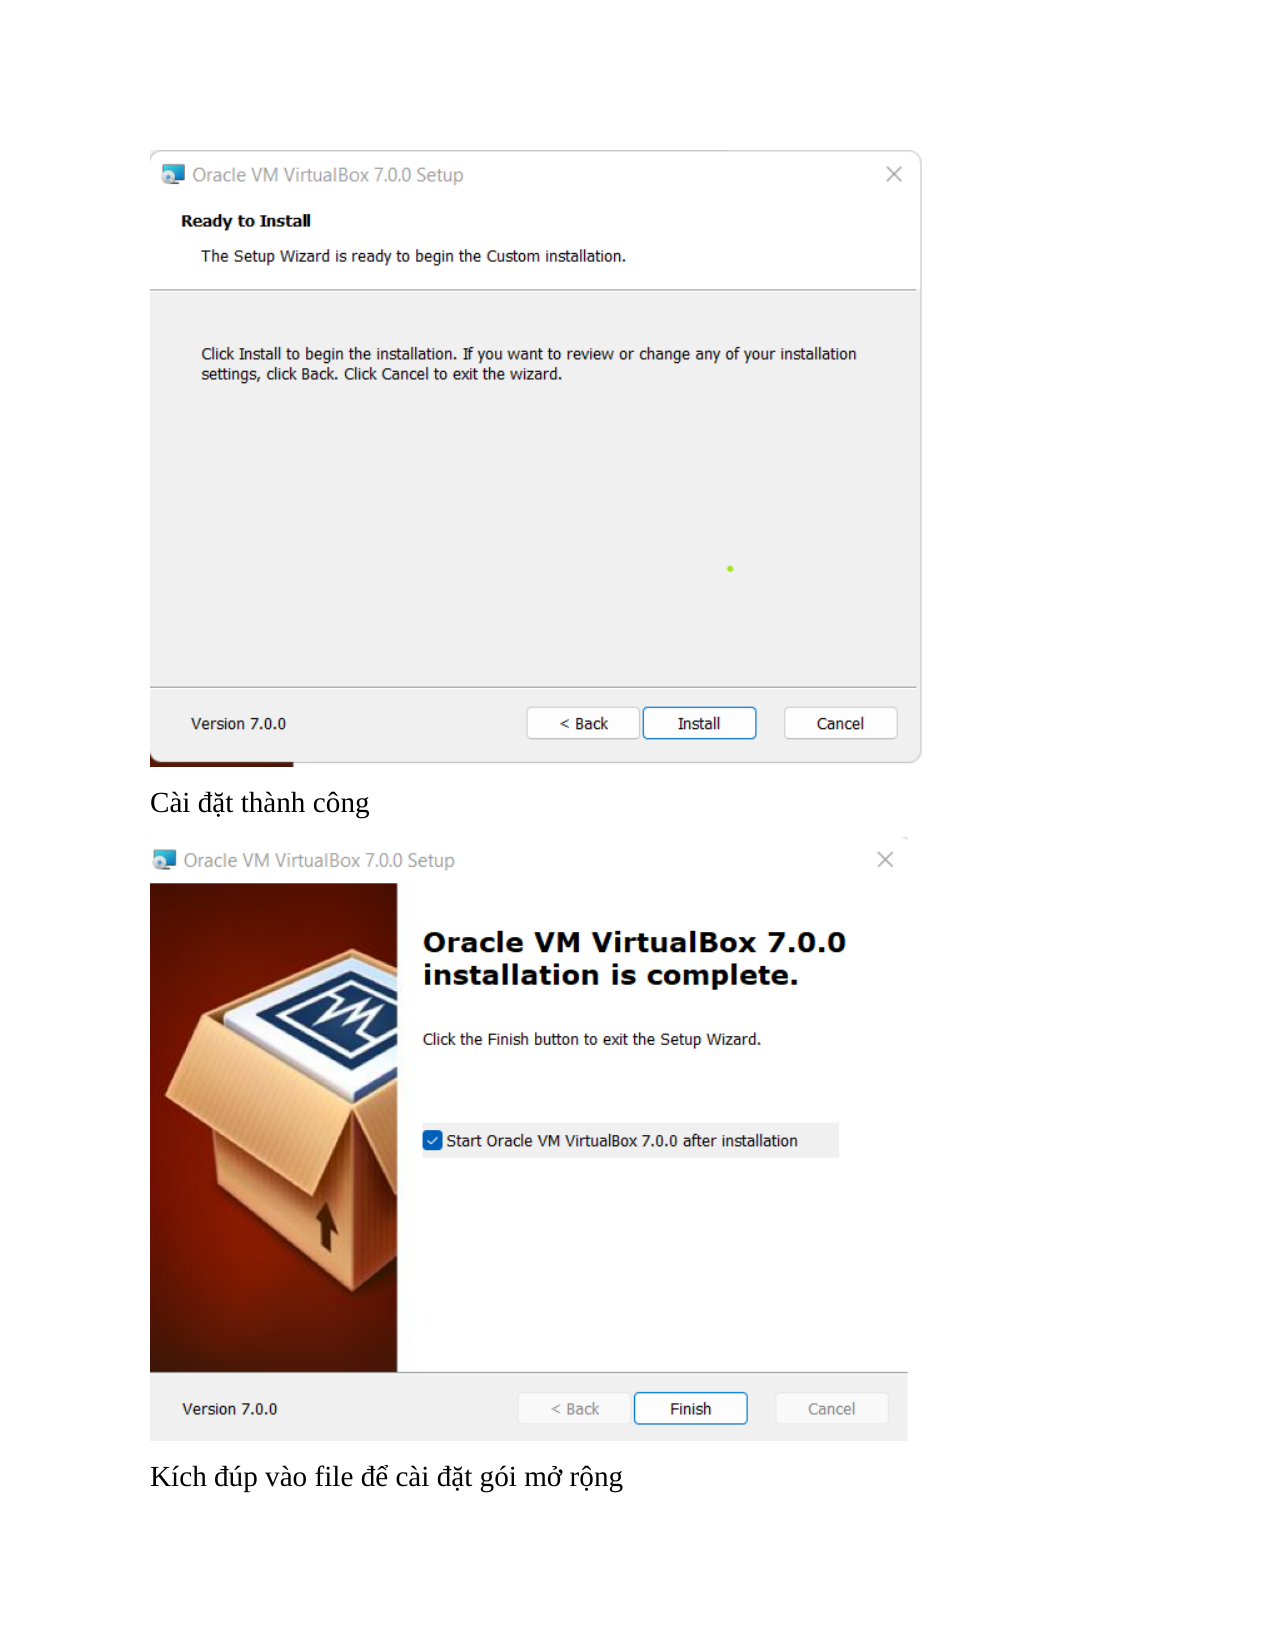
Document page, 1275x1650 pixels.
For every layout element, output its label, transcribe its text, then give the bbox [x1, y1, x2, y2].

text Kích đúp vào file để cài đặt gói mở rộng [150, 1459, 1125, 1493]
picture [150, 837, 908, 1441]
picture [150, 150, 923, 767]
text Cài đặt thành công [150, 785, 1125, 819]
